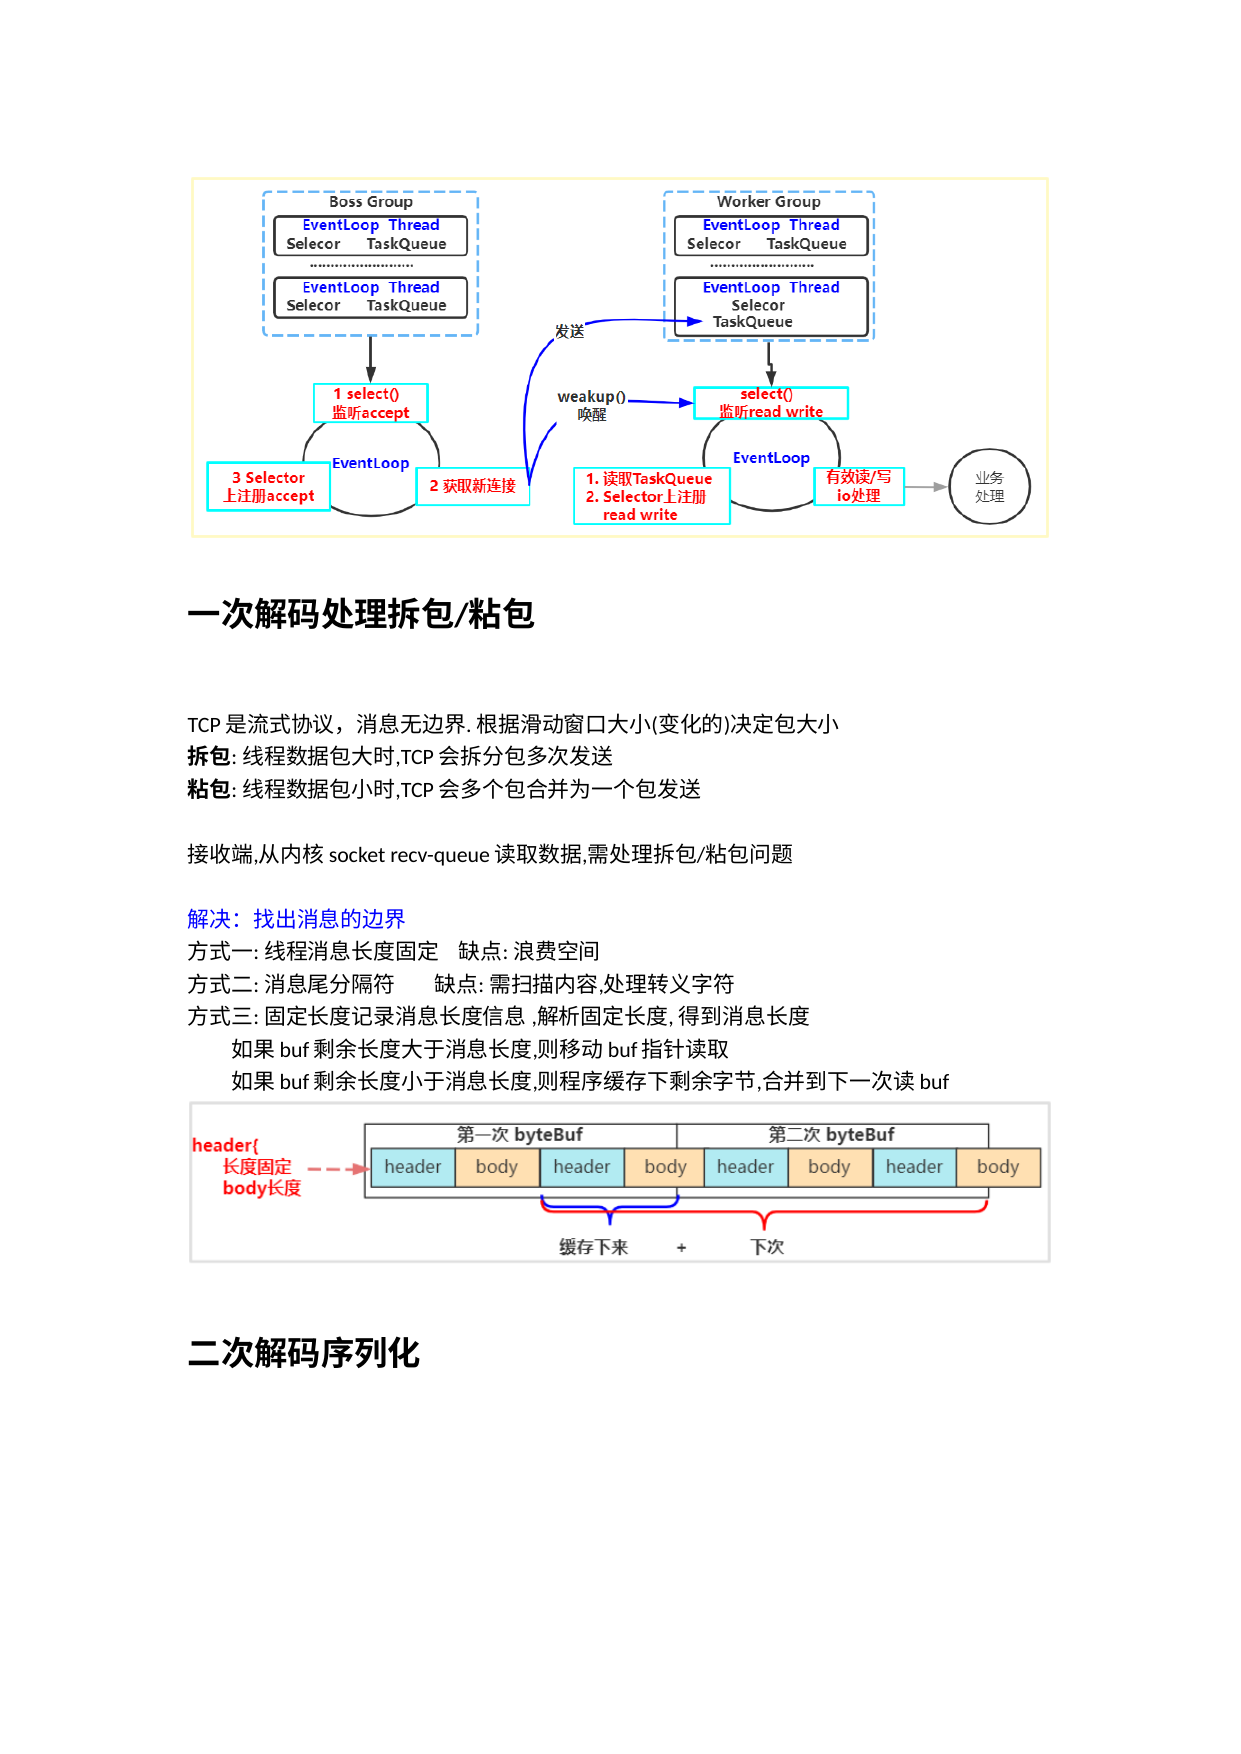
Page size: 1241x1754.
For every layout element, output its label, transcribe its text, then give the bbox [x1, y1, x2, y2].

subtitle 一次解码处理拆包/粘包 [187, 579, 1053, 644]
text TCP是流式协议，消息无边界. 根据滑动窗口大小(变化的)决定包大小 [187, 706, 1053, 739]
text 如果buf剩余长度大于消息长度,则移动buf指针读取 [187, 1031, 1053, 1064]
text 拆包: 线程数据包大时,TCP会拆分包多次发送 [187, 739, 1053, 771]
text 方式二: 消息尾分隔符 缺点: 需扫描内容,处理转义字符 [187, 966, 1053, 999]
picture [187, 172, 1053, 542]
text 粘包: 线程数据包小时,TCP会多个包合并为一个包发送 [187, 771, 1053, 804]
text 如果buf剩余长度小于消息长度,则程序缓存下剩余字节,合并到下一次读buf [187, 1064, 1053, 1096]
subtitle 二次解码序列化 [187, 1318, 1053, 1383]
text 方式一: 线程消息长度固定 缺点: 浪费空间 [187, 934, 1053, 966]
text 方式三: 固定长度记录消息长度信息 ,解析固定长度, 得到消息长度 [187, 999, 1053, 1031]
picture [187, 1096, 1053, 1267]
text 解决：找出消息的边界 [187, 901, 1053, 934]
text 接收端,从内核socket recv-queue读取数据,需处理拆包/粘包问题 [187, 836, 1053, 869]
